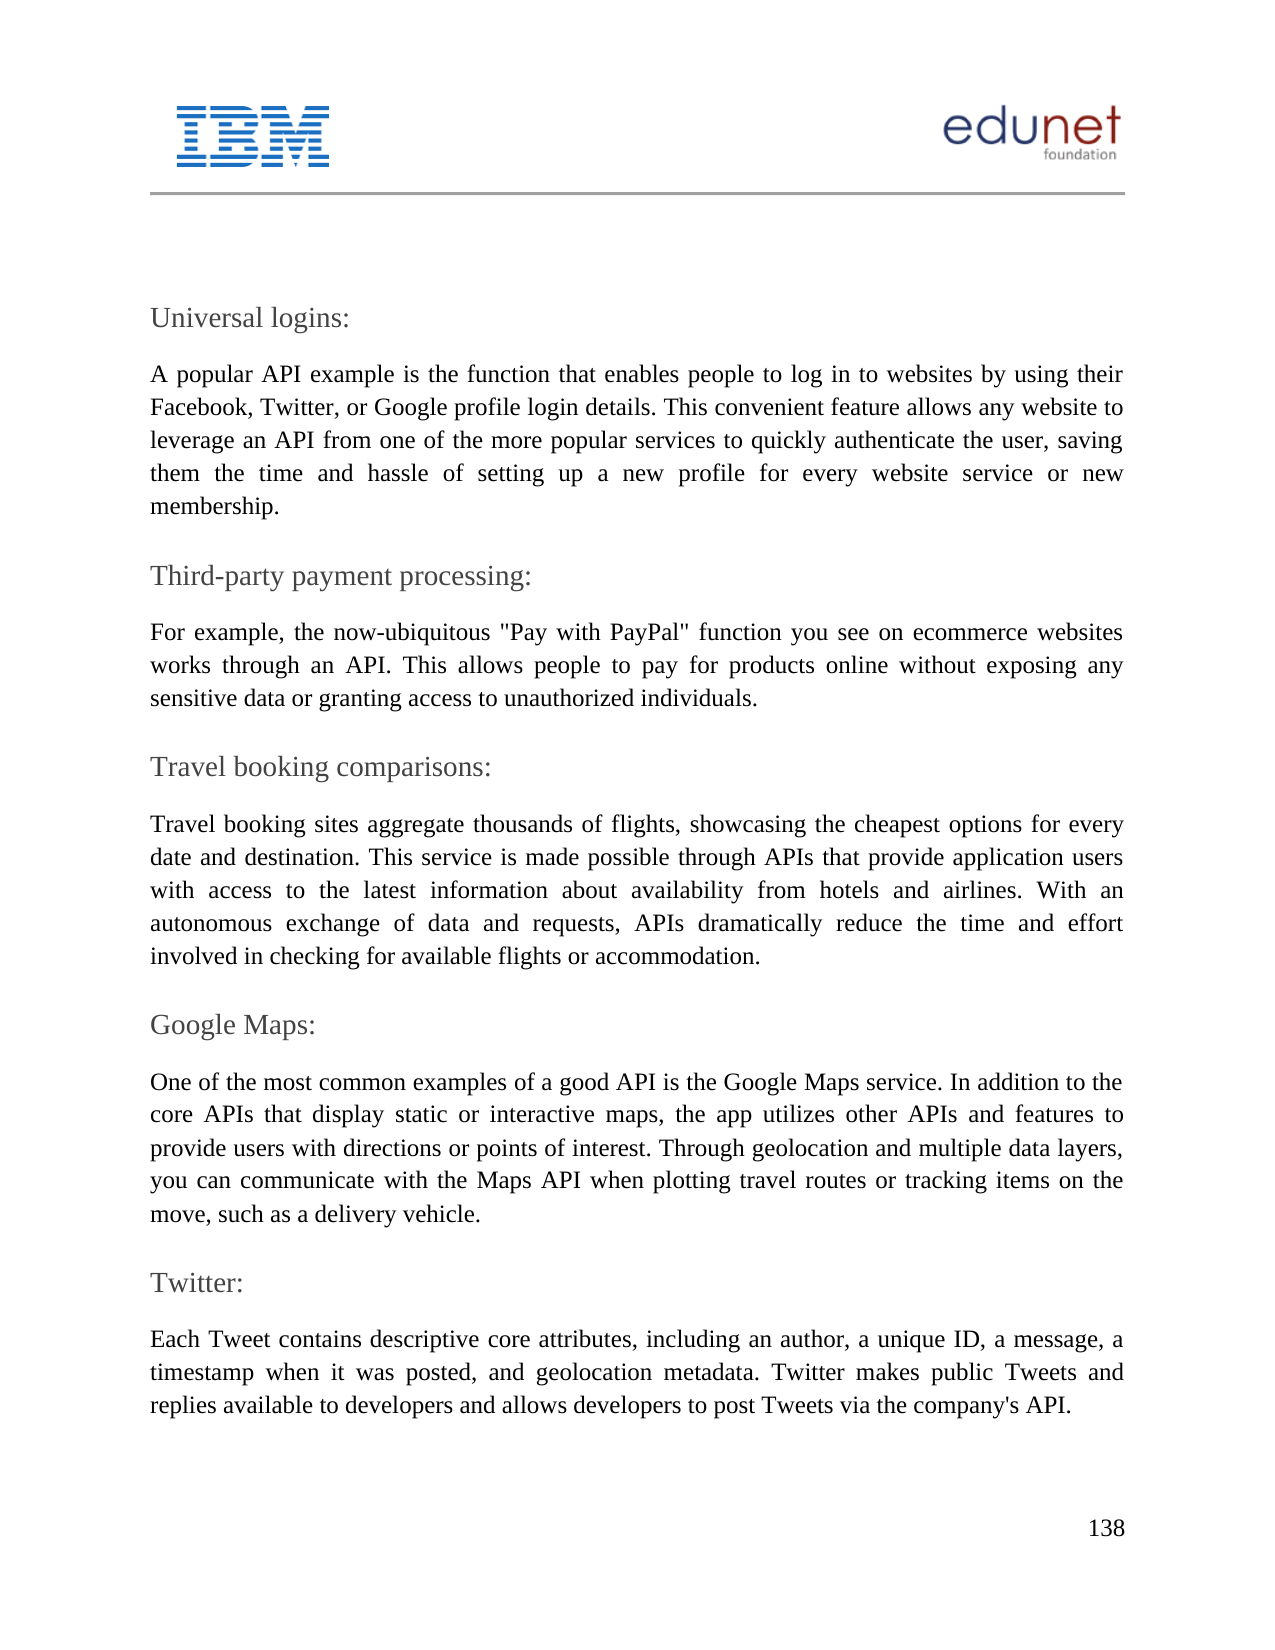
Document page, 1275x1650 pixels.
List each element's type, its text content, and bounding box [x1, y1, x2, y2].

subtitle Added security: [150, 300, 1125, 333]
subtitle Universal logins: [150, 698, 1125, 732]
text A popular API example is the function that enables people to log in to websites by using their Facebook, Twitter, or Google profile login details. This convenient feature allows any website to leverage an API from one of the more popular services to quickly authenticate the user, saving them the time and hassle of setting up a new profile for every website service or new membership. [150, 758, 1125, 918]
subtitle Common API examples [150, 512, 1125, 541]
text As noted above, APIs create an added layer of protection between your data and a server. Developers can further strengthen API security by using tokens, signatures, and Transport Layer Security (TLS) encryption; by implementing API gateways to manage and authenticate traffic; and by practicing effective API management. [150, 359, 1125, 487]
subtitle Travel booking comparisons: [150, 1148, 1125, 1181]
subtitle Third-party payment processing: [150, 956, 1125, 990]
text Travel booking sites aggregate thousands of flights, showcasing the cheapest options for every date and destination. This service is made possible through APIs that provide application users with access to the latest information about availability from hotels and airlines. With an autonomous exchange of data and requests, APIs dramatically reduce the time and effort involved in checking for available flights or accommodation. [150, 1207, 1125, 1368]
text Because APIs allow companies to open up access to their resources while maintaining security and control, they have become a valuable aspect of modern business. Here are some popular examples of application programming interfaces you may encounter: [150, 566, 1125, 661]
text For example, the now-ubiquitous "Pay with PayPal" function you see on ecommerce websites works through an API. This allows people to pay for products online without exposing any sensitive data or granting access to unauthorized individuals. [150, 1016, 1125, 1110]
picture [941, 95, 1125, 167]
picture [176, 106, 329, 167]
